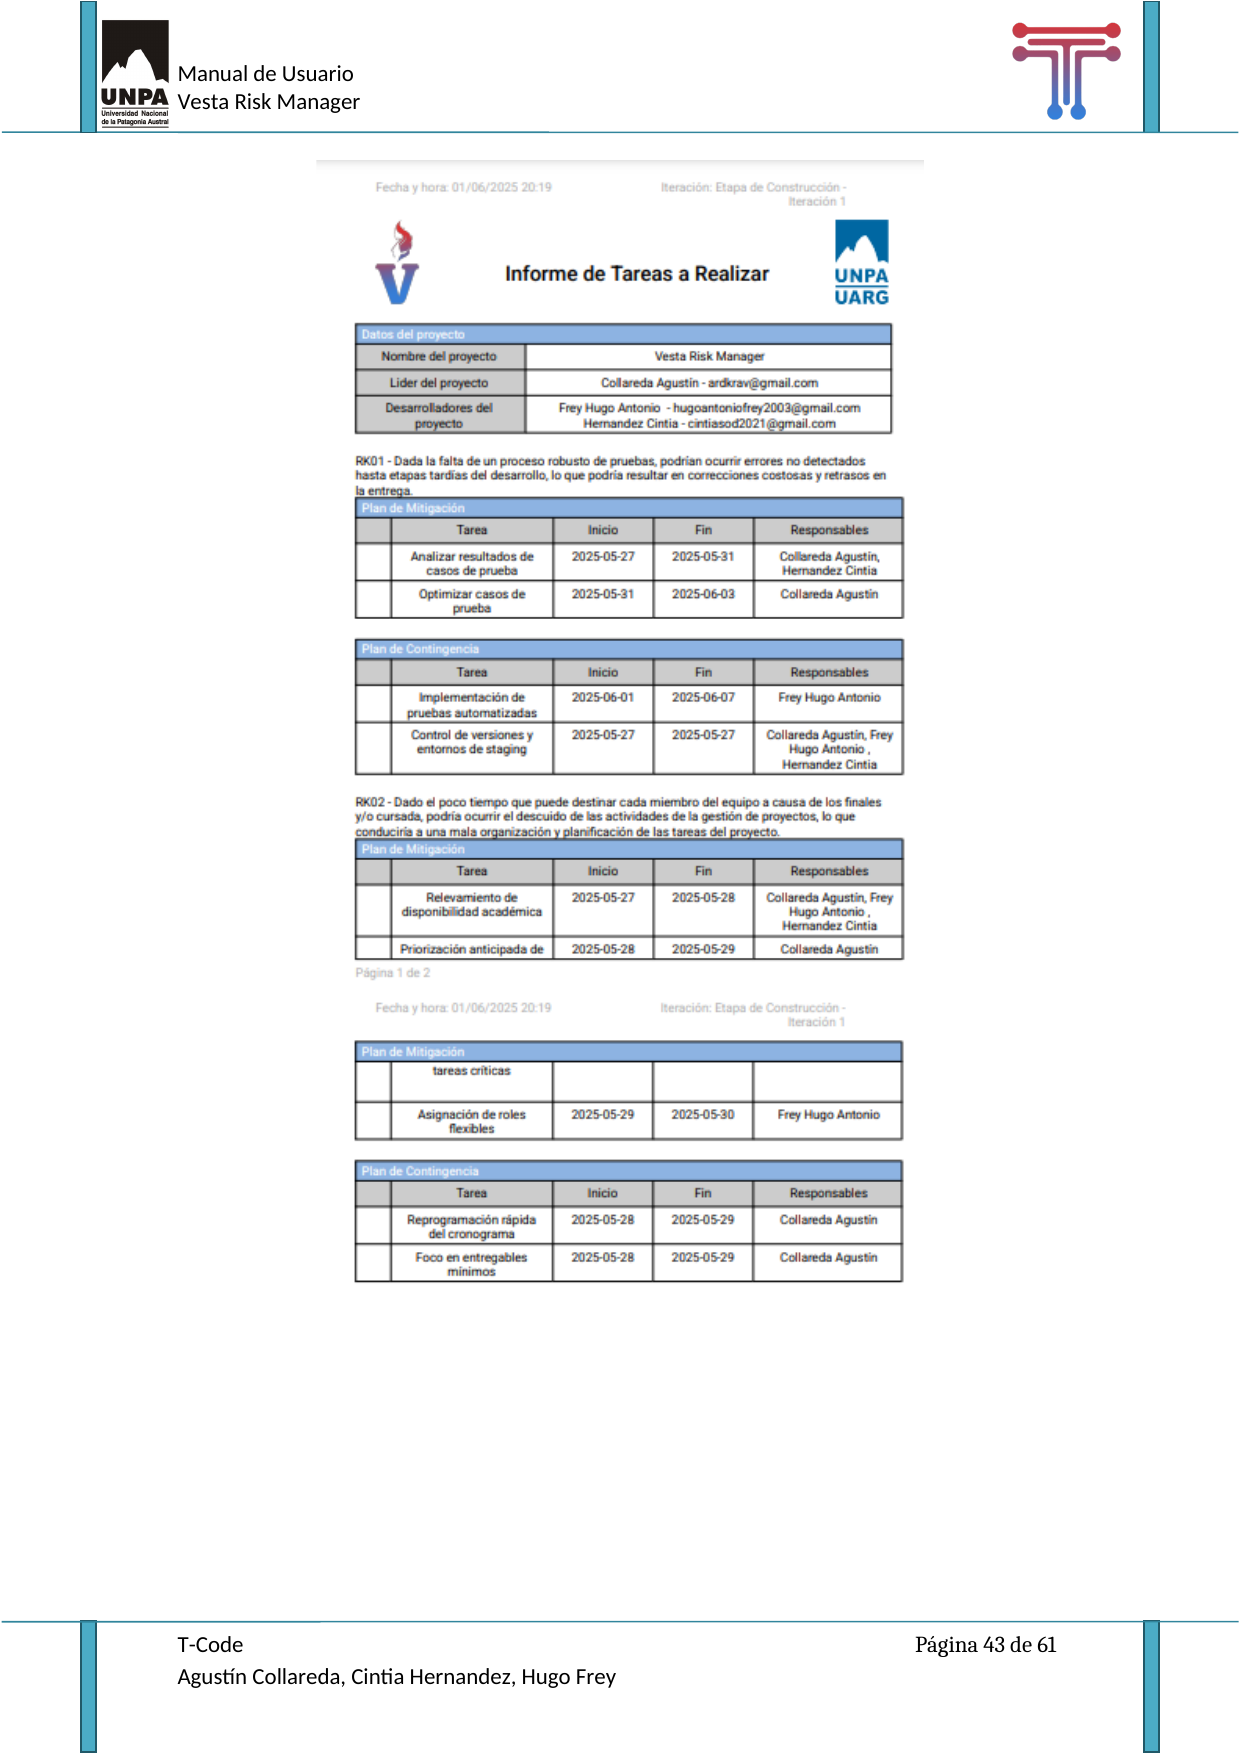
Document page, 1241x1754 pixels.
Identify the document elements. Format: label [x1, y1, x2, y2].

picture [100, 18, 170, 129]
picture [316, 160, 924, 1306]
picture [1012, 19, 1122, 122]
